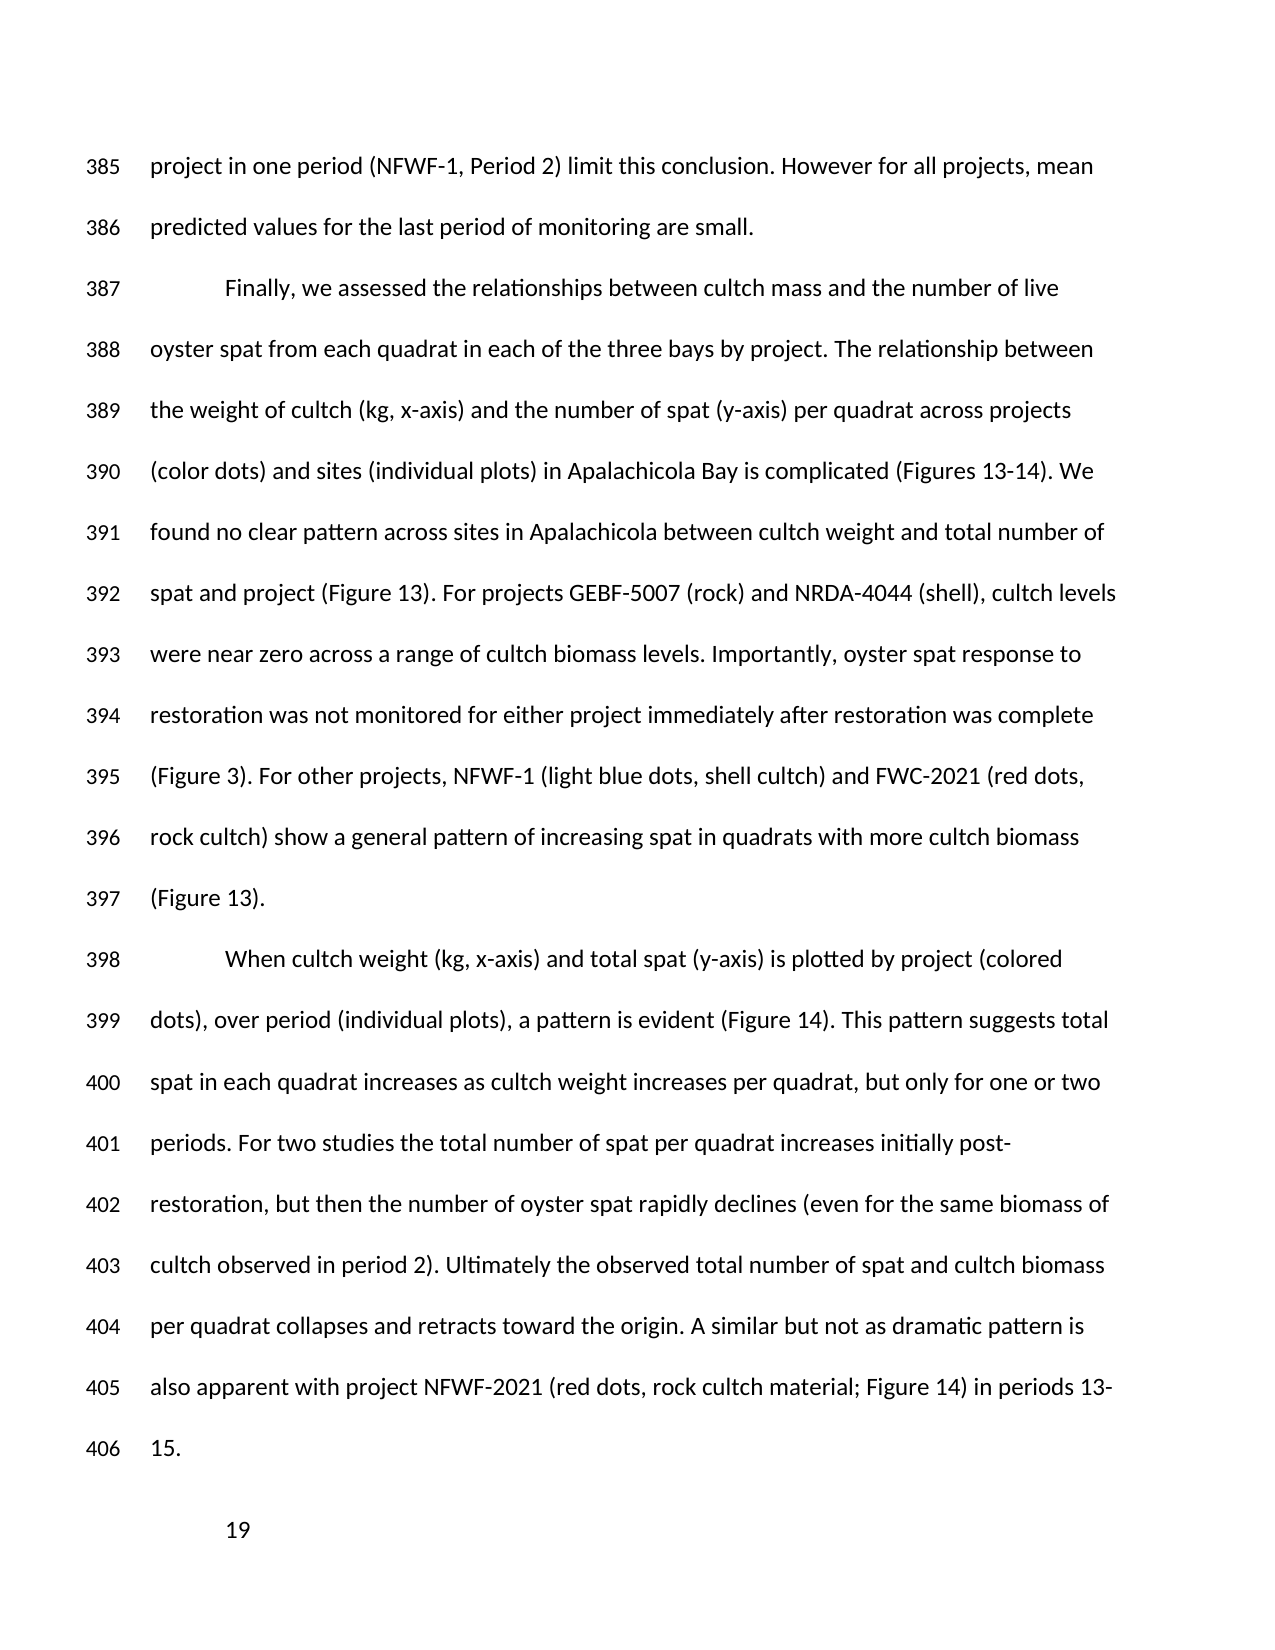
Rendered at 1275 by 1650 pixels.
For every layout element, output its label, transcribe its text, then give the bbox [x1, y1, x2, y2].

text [150, 150, 1125, 242]
text When cultch weight (kg, x-axis) and total spat (y-axis) is plotted by project (colored dots), over period (individual plots), a pattern is evident (Figure 14). This pattern suggests total spat in each quadrat increases as cultch weight increases per quadrat, but only for one or two periods. For two studies the total number of spat per quadrat increases initially post-restoration, but then the number of oyster spat rapidly declines (even for the same biomass of cultch observed in period 2). Ultimately the observed total number of spat and cultch biomass per quadrat collapses and retracts toward the origin. A similar but not as dramatic pattern is also apparent with project NFWF-2021 (red dots, rock cultch material; Figure 14) in periods 13-15. [150, 943, 1125, 1462]
text Finally, we assessed the relationships between cultch mass and the number of live oyster spat from each quadrat in each of the three bays by project. The relationship between the weight of cultch (kg, x-axis) and the number of spat (y-axis) per quadrat across projects (color dots) and sites (individual plots) in Apalachicola Bay is complicated (Figures 13-14). We found no clear pattern across sites in Apalachicola between cultch weight and total number of spat and project (Figure 13). For projects GEBF-5007 (rock) and NRDA-4044 (shell), cultch levels were near zero across a range of cultch biomass levels. Importantly, oyster spat response to restoration was not monitored for either project immediately after restoration was complete (Figure 3). For other projects, NFWF-1 (light blue dots, shell cultch) and FWC-2021 (red dots, rock cultch) show a general pattern of increasing spat in quadrats with more cultch biomass (Figure 13). [150, 272, 1125, 913]
